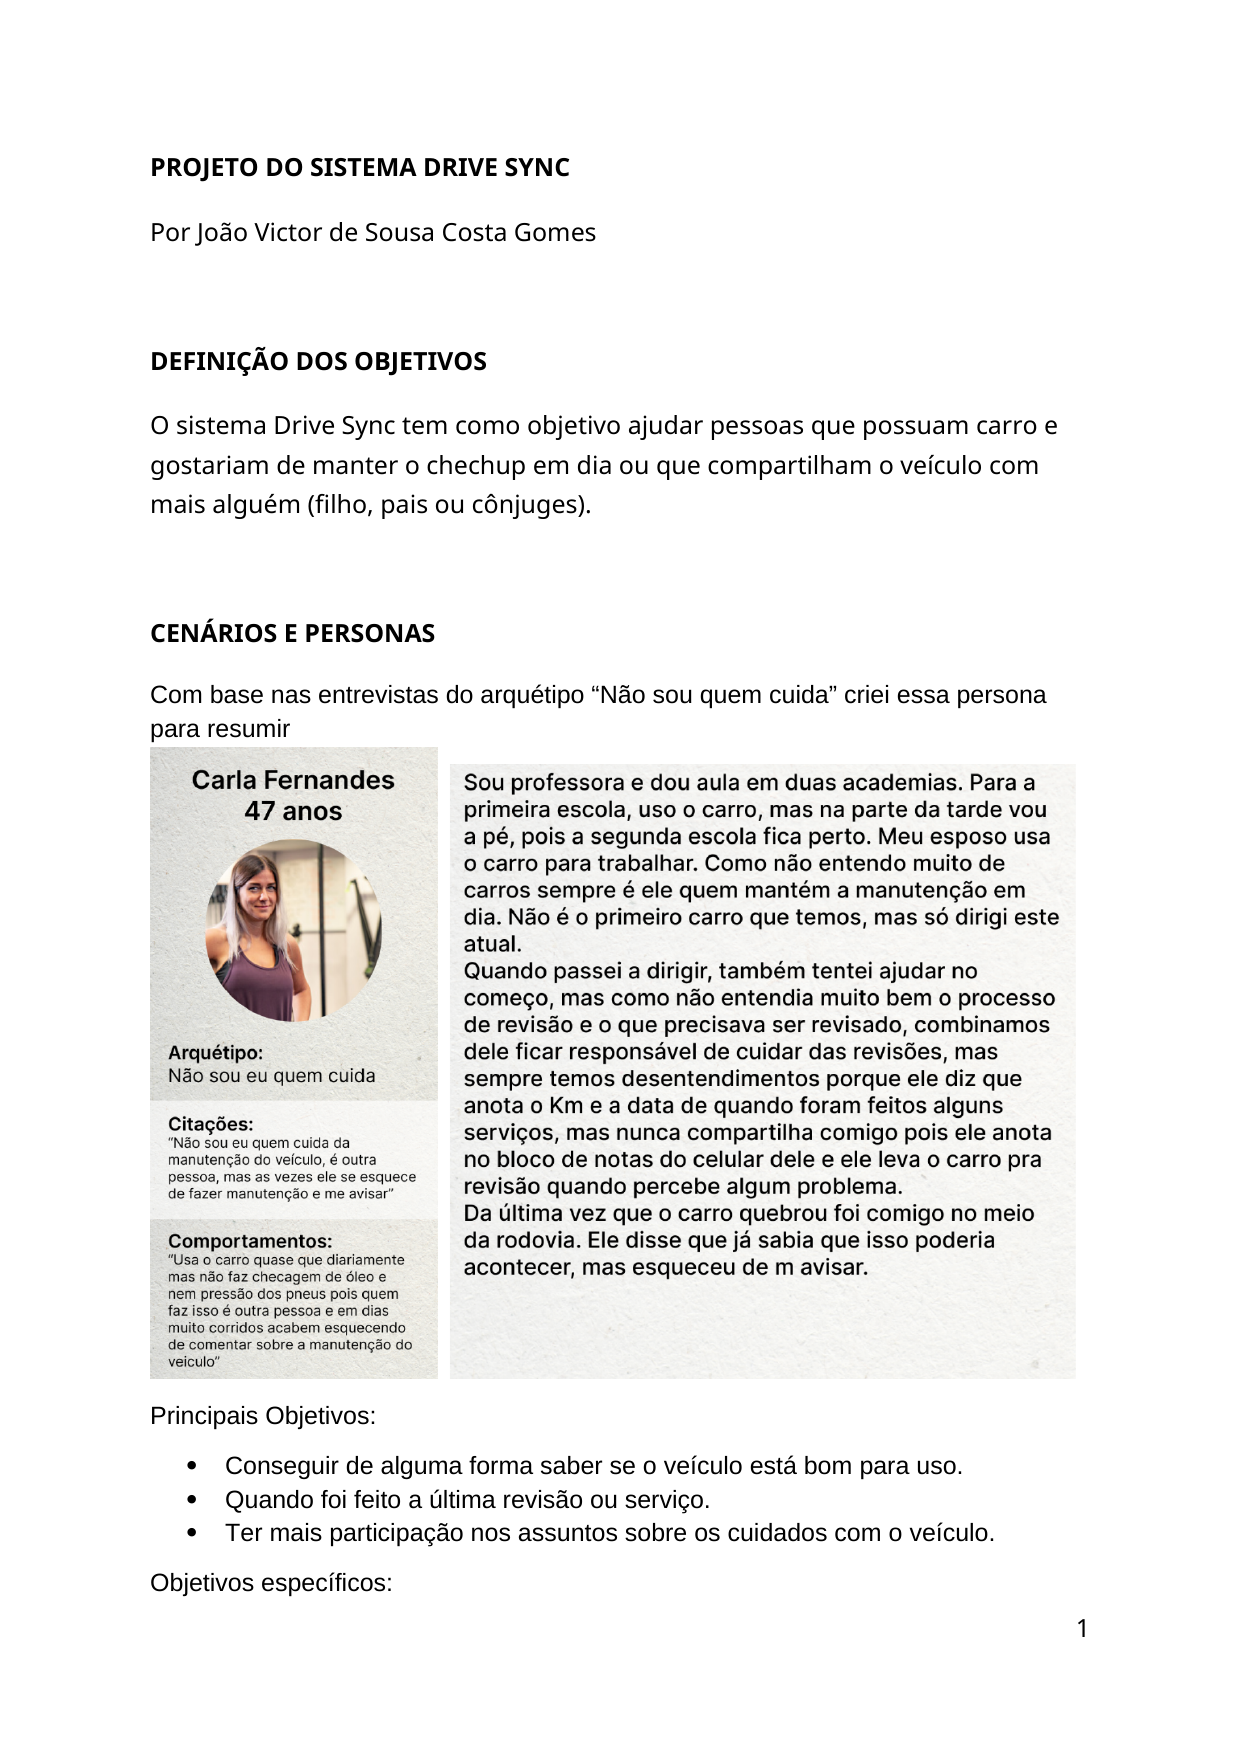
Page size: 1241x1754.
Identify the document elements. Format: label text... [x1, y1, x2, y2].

text O sistema Drive Sync tem como objetivo ajudar pessoas que possuam carro e gostariam de manter o chechup em dia ou que compartilham o veículo com mais alguém (filho, pais ou cônjuges). [150, 408, 1090, 521]
text Principais Objetivos: [150, 1401, 1090, 1430]
text Objetivos específicos: [150, 1568, 1090, 1597]
picture [150, 747, 1089, 1379]
list Conseguir de alguma forma saber se o veículo está bom para uso. [187, 1451, 1090, 1480]
text CENÁRIOS E PERSONAS [150, 616, 1090, 650]
text PROJETO DO SISTEMA DRIVE SYNC [150, 150, 1090, 184]
list Quando foi feito a última revisão ou serviço. [187, 1484, 1090, 1513]
text DEFINIÇÃO DOS OBJETIVOS [150, 343, 1090, 377]
list Ter mais participação nos assuntos sobre os cuidados com o veículo. [187, 1518, 1090, 1547]
text Por João Victor de Sousa Costa Gomes [150, 214, 1090, 248]
